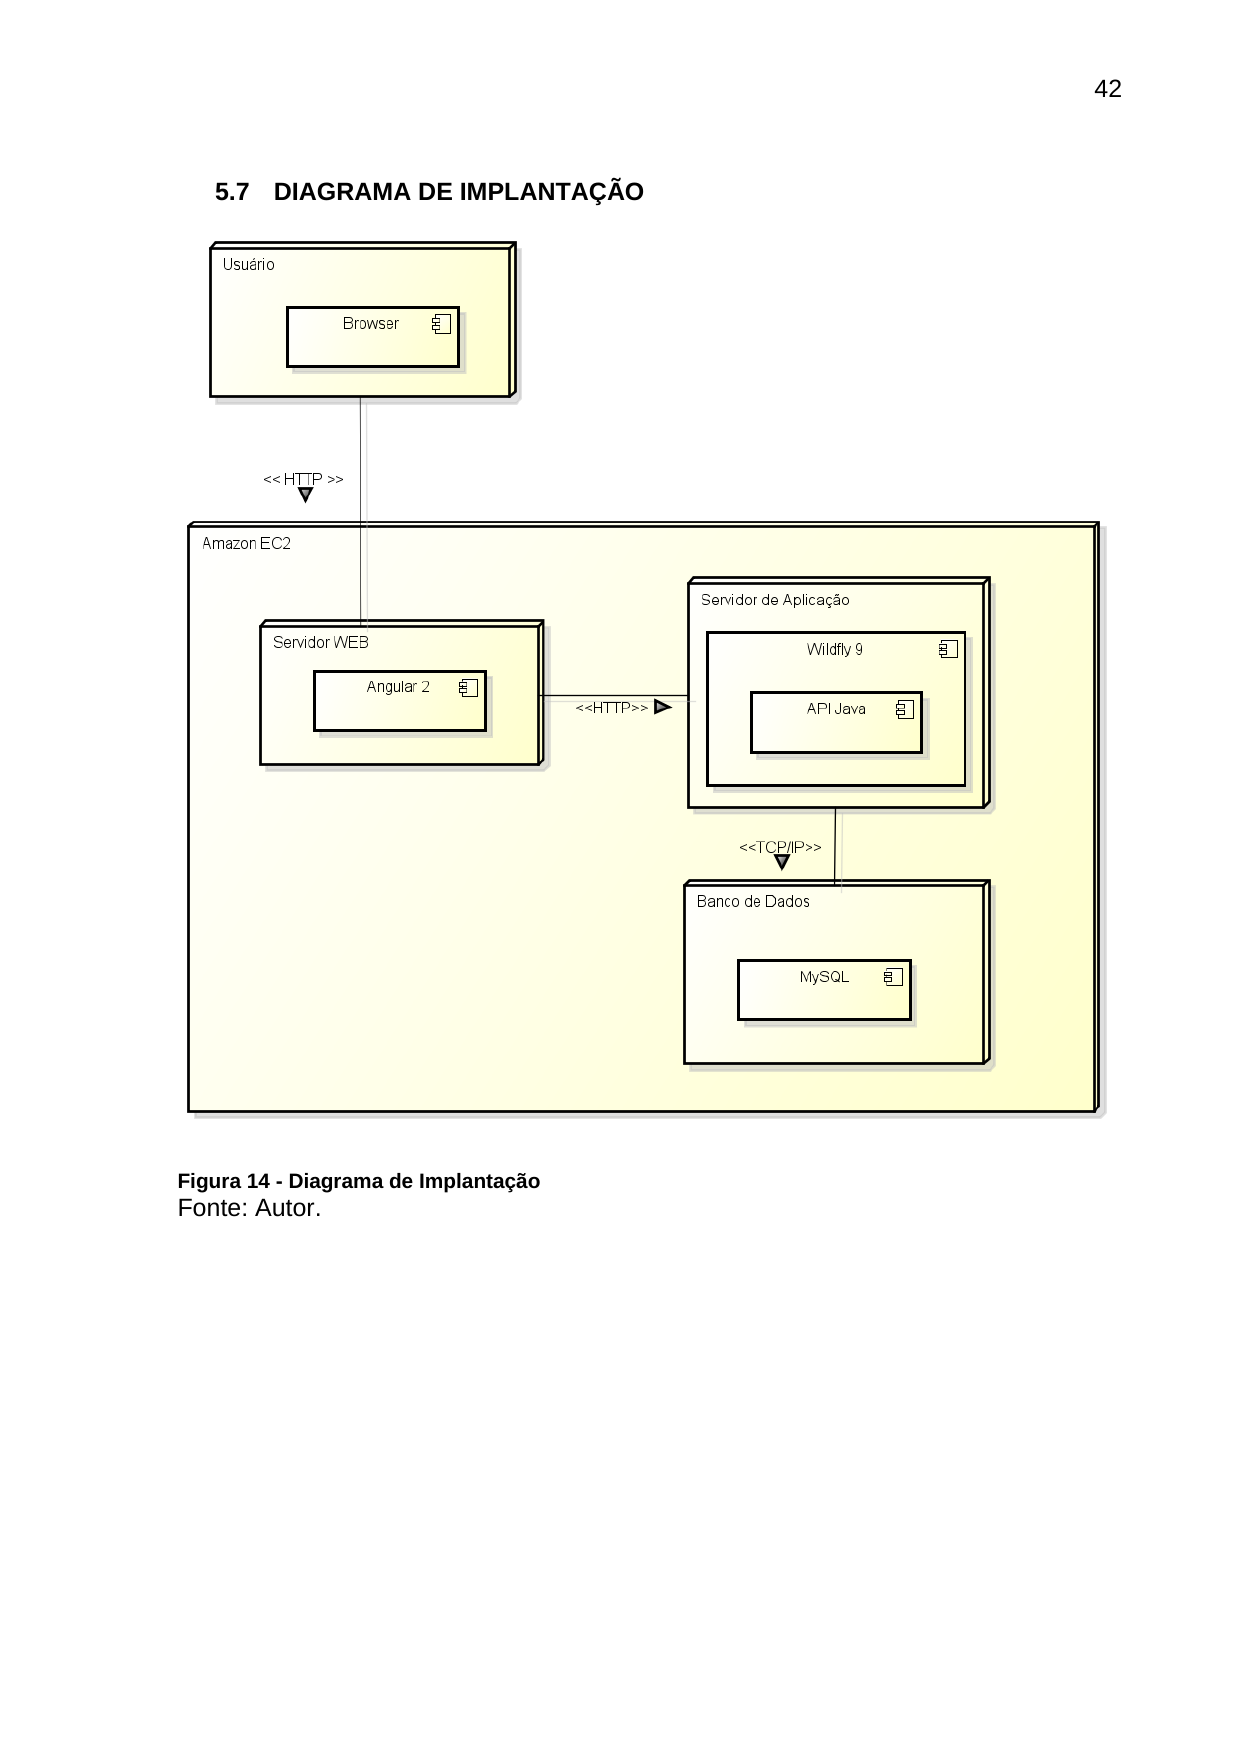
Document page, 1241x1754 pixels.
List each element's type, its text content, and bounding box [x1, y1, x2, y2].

picture [177, 231, 1123, 1134]
text Figura 14 - Diagrama de Implantação [177, 1169, 1122, 1193]
text Fonte: Autor. [177, 1193, 1122, 1222]
subtitle DIAGRAMA DE IMPLANTAÇÃO [215, 177, 1122, 206]
